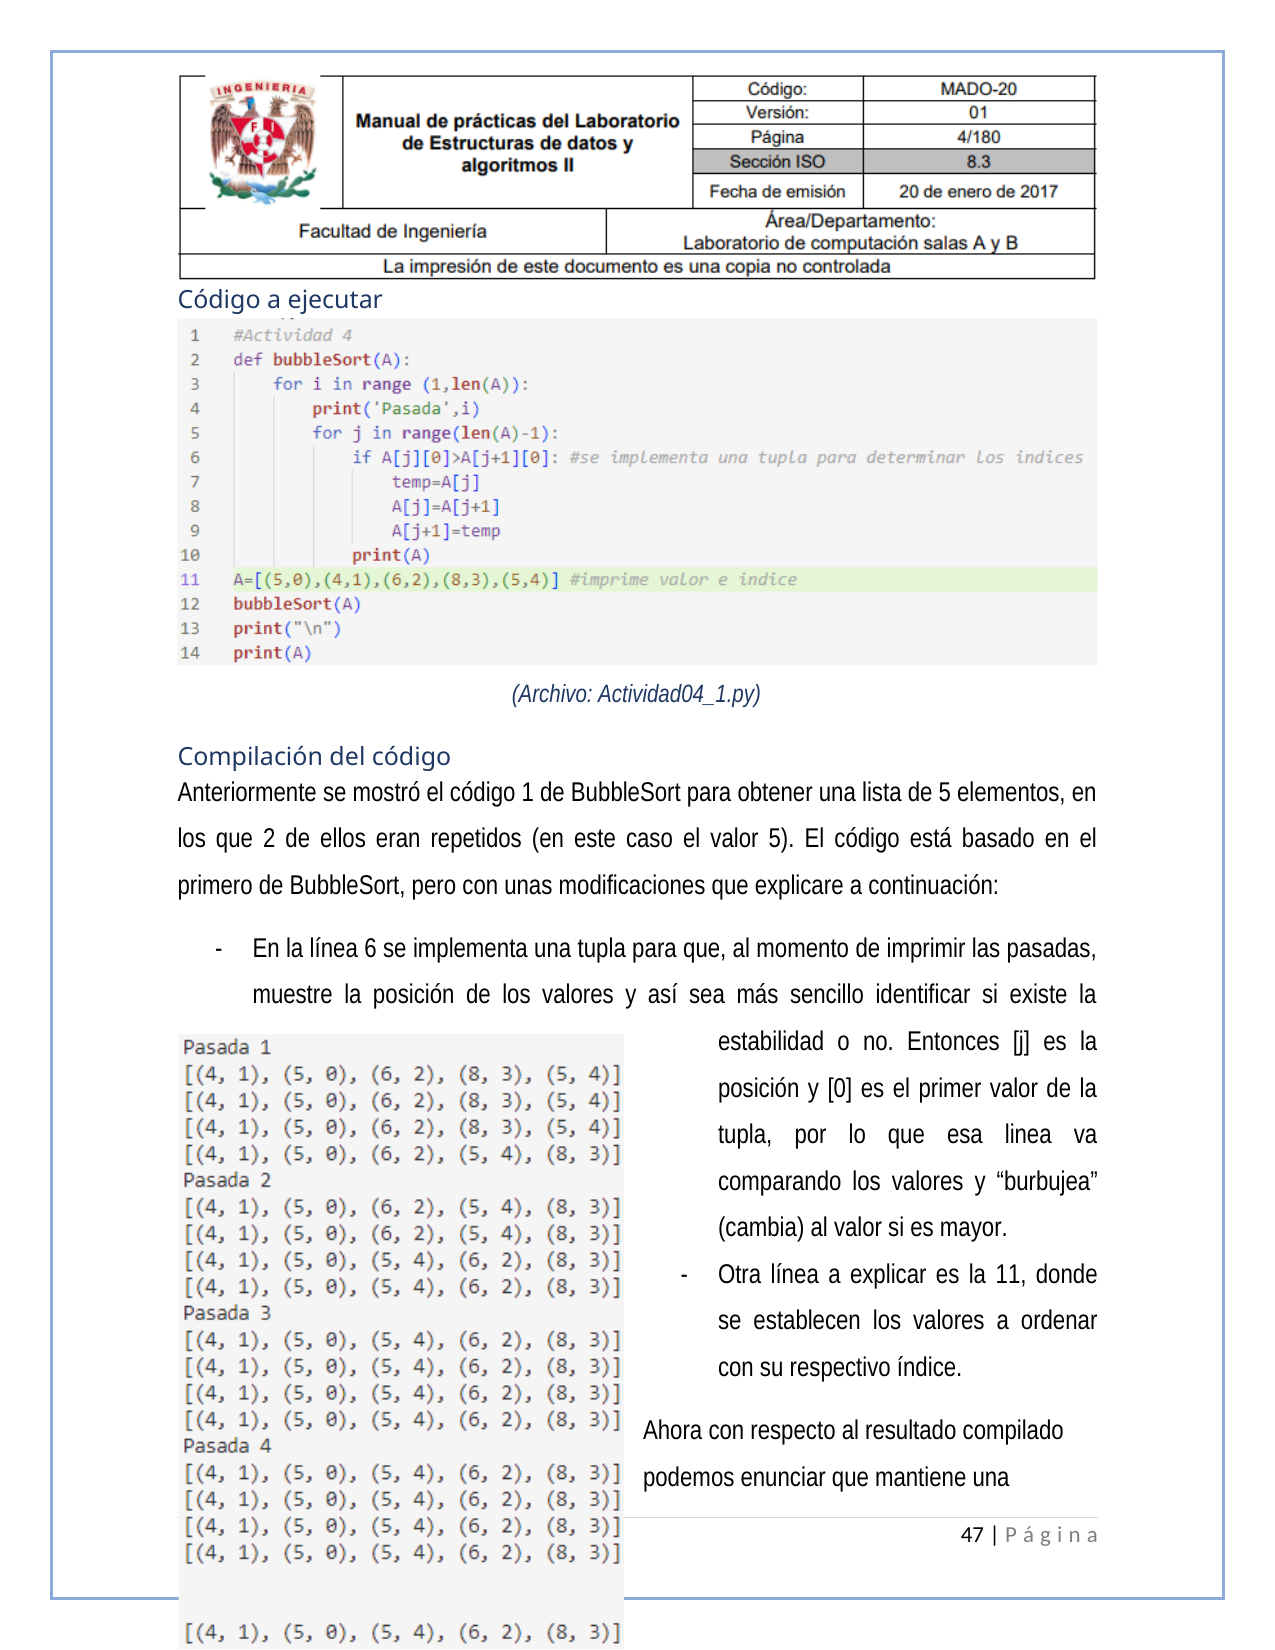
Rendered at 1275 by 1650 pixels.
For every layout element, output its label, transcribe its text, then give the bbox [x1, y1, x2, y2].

text Anteriormente se mostró el código 1 de BubbleSort para obtener una lista de 5 elementos, en los que 2 de ellos eran repetidos (en este caso el valor 5). El código está basado en el primero de BubbleSort, pero con unas modificaciones que explicare a continuación: [177, 776, 1098, 900]
subtitle Compilación del código [177, 739, 1098, 773]
list Otra línea a explicar es la 11, donde se establecen los valores a ordenar con su respectivo índice. [625, 1258, 1098, 1382]
text (Archivo: Actividad04_1.py) [177, 665, 1098, 708]
picture [177, 318, 1098, 665]
picture [177, 73, 1098, 282]
picture [177, 1034, 625, 1646]
list En la línea 6 se implementa una tupla para que, al momento de imprimir las pasadas, muestre la posición de los valores y así sea más sencillo identificar si existe la estabilidad o no. Entonces [j] es la posición y [0] es el primer valor de la tupla, por lo que esa linea va comparando los valores y “burbujea” (cambia) al valor si es mayor. [215, 932, 1098, 1242]
subtitle Código a ejecutar [177, 282, 1098, 316]
